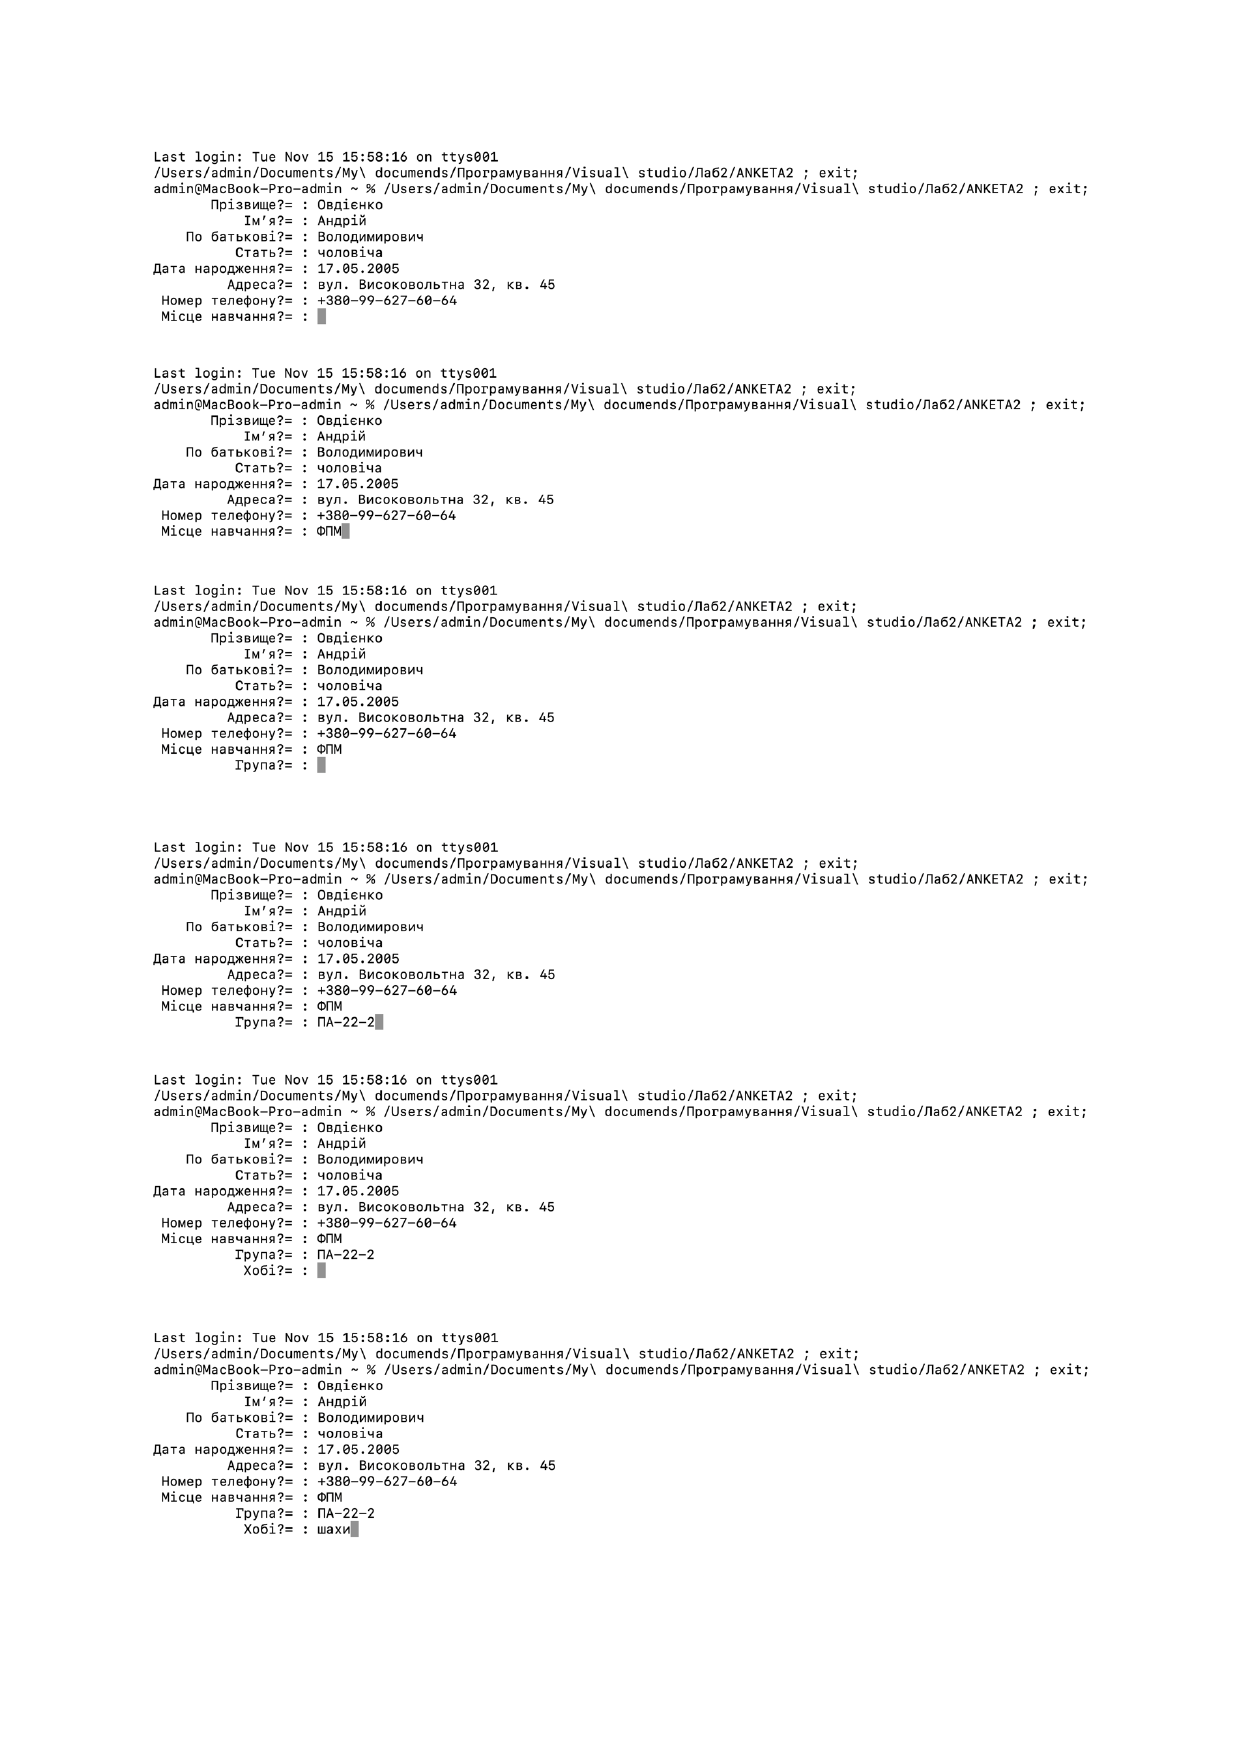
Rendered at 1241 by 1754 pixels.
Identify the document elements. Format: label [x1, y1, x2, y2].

picture [150, 584, 1091, 826]
picture [150, 1072, 1091, 1317]
picture [150, 150, 1091, 351]
picture [150, 840, 1091, 1058]
picture [150, 365, 1091, 569]
picture [150, 1331, 1091, 1577]
